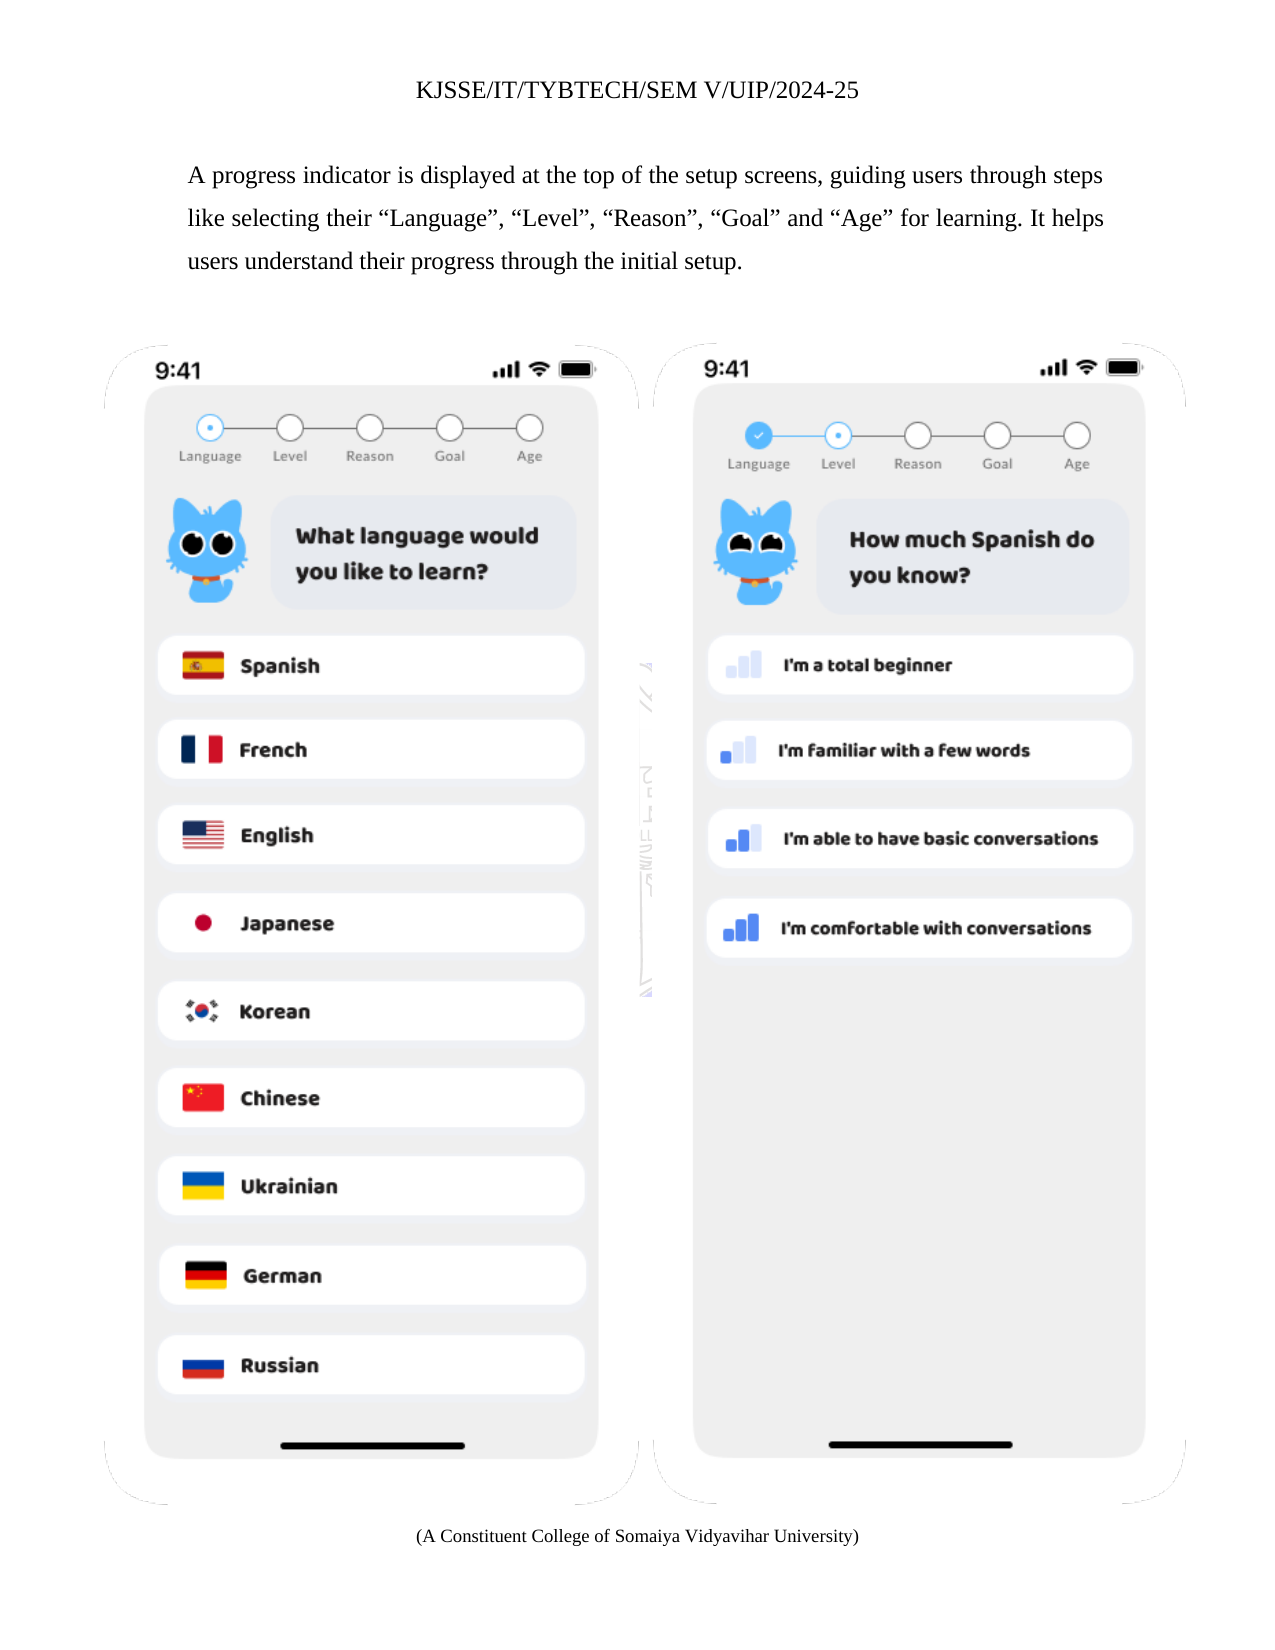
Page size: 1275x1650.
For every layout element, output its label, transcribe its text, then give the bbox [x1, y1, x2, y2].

text A progress indicator is displayed at the top of the setup screens, guiding users through steps like selecting their “Language”, “Level”, “Reason”, “Goal” and “Age” for learning. It helps users understand their progress through the initial setup. [187, 160, 1105, 275]
picture [652, 342, 1187, 1505]
picture [103, 344, 640, 1506]
